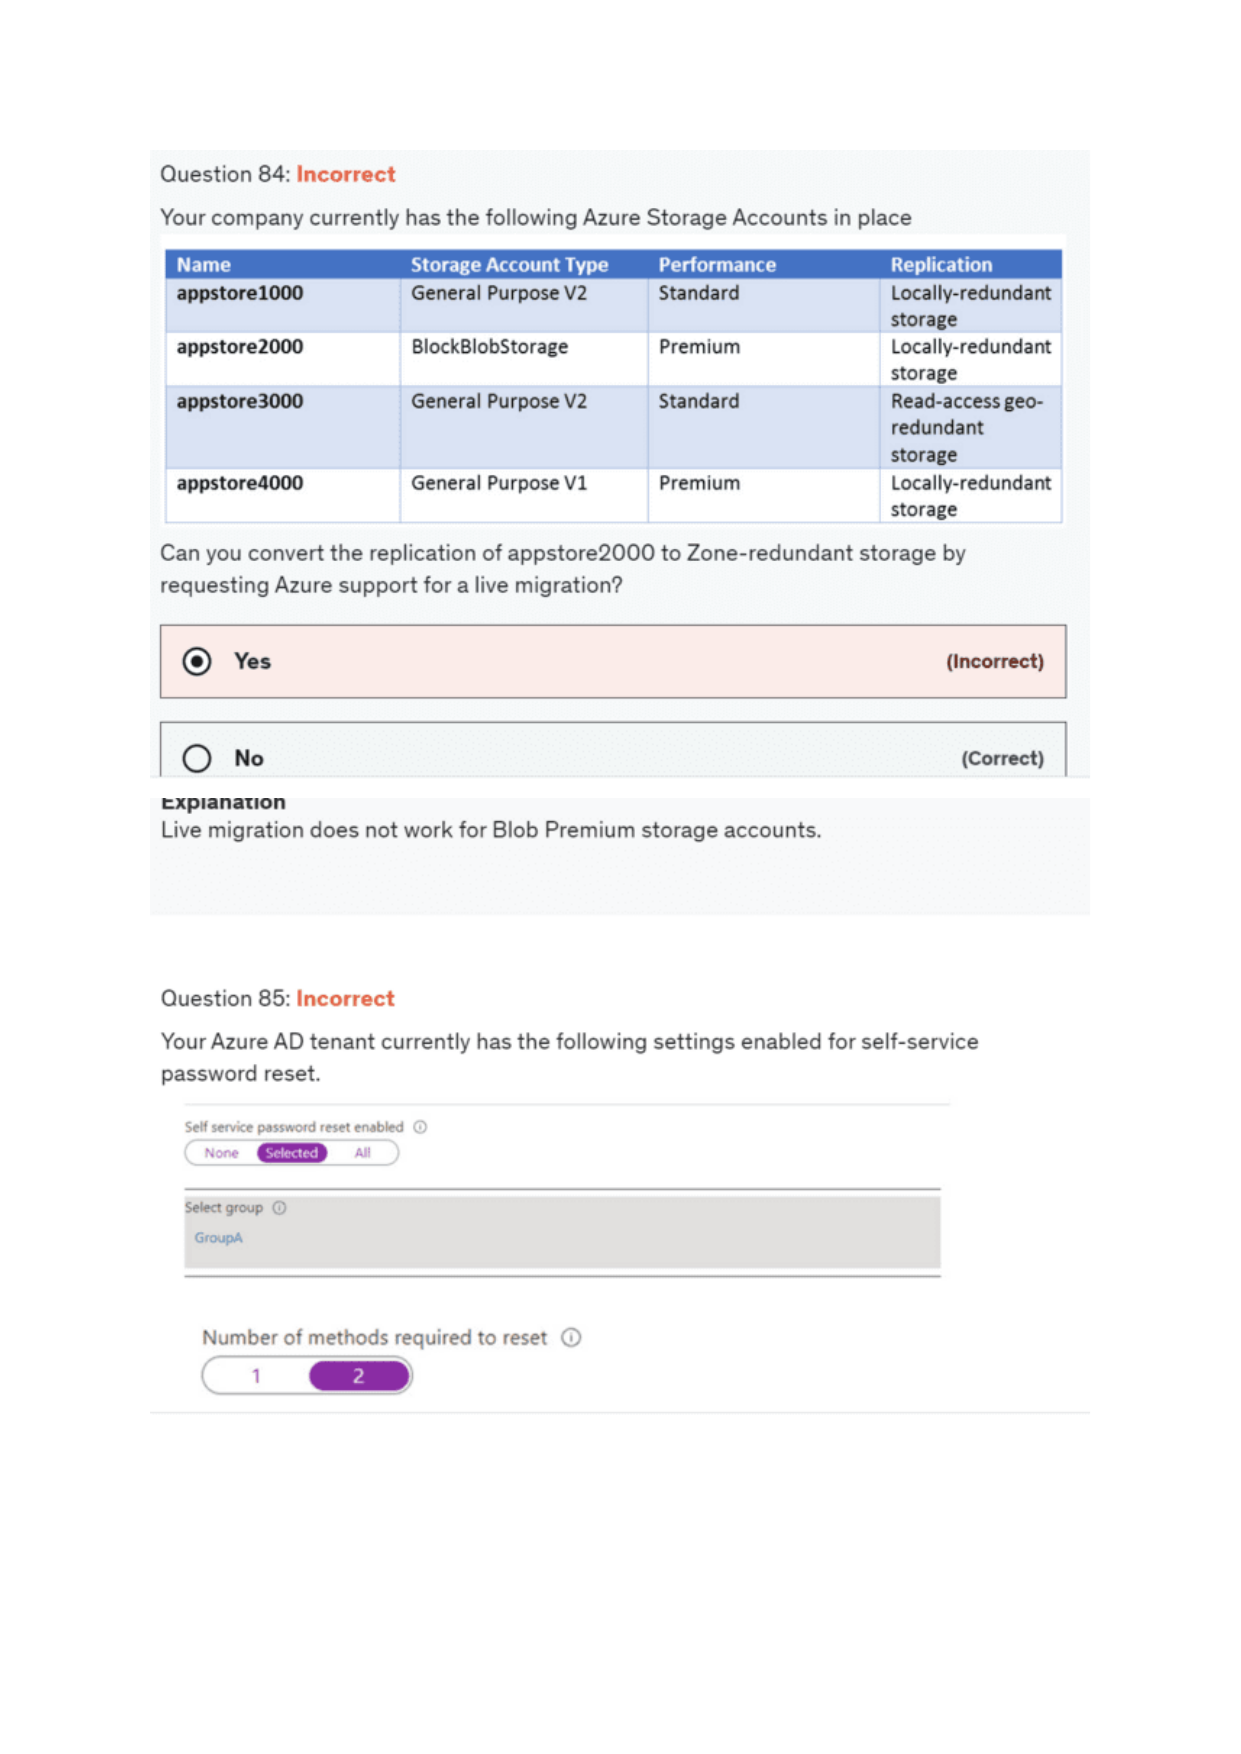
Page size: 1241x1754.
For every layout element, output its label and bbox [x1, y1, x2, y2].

picture [150, 798, 1091, 1415]
picture [150, 150, 1091, 780]
